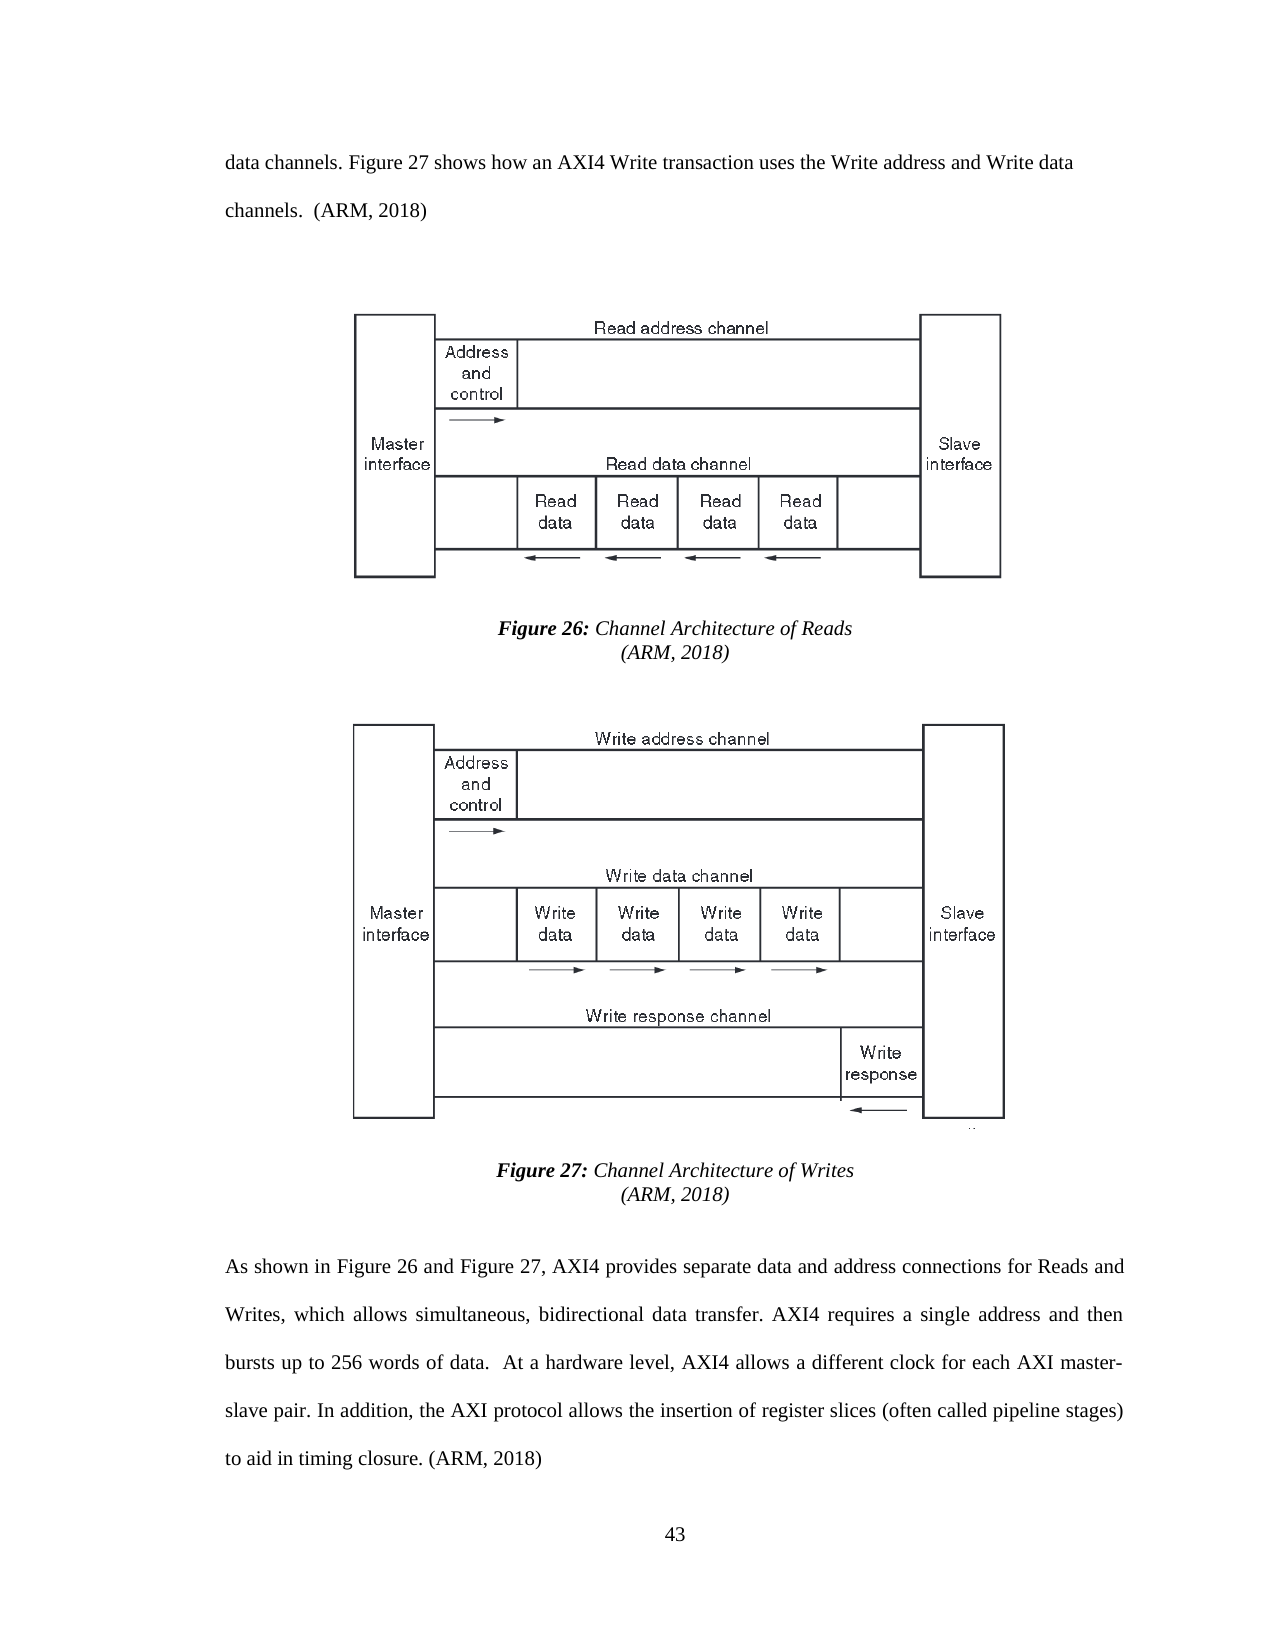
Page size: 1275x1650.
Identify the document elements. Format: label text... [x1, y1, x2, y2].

text (ARM, 2018) [225, 1182, 1125, 1206]
text As shown in Figure 26 and Figure 27, AXI4 provides separate data and address connections for Reads and Writes, which allows simultaneous, bidirectional data transfer. AXI4 requires a single address and then bursts up to 256 words of data. At a hardware level, AXI4 allows a different clock for each AXI master-slave pair. In addition, the AXI protocol allows the insertion of register slices (often called pipeline stages) to aid in timing closure. (ARM, 2018) [225, 1254, 1125, 1470]
text Figure 26: Channel Architecture of Reads [225, 616, 1125, 640]
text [225, 150, 1125, 222]
picture [337, 712, 1013, 1129]
picture [329, 294, 1021, 588]
text (ARM, 2018) [225, 640, 1125, 664]
text Figure 27: Channel Architecture of Writes [225, 1157, 1125, 1182]
